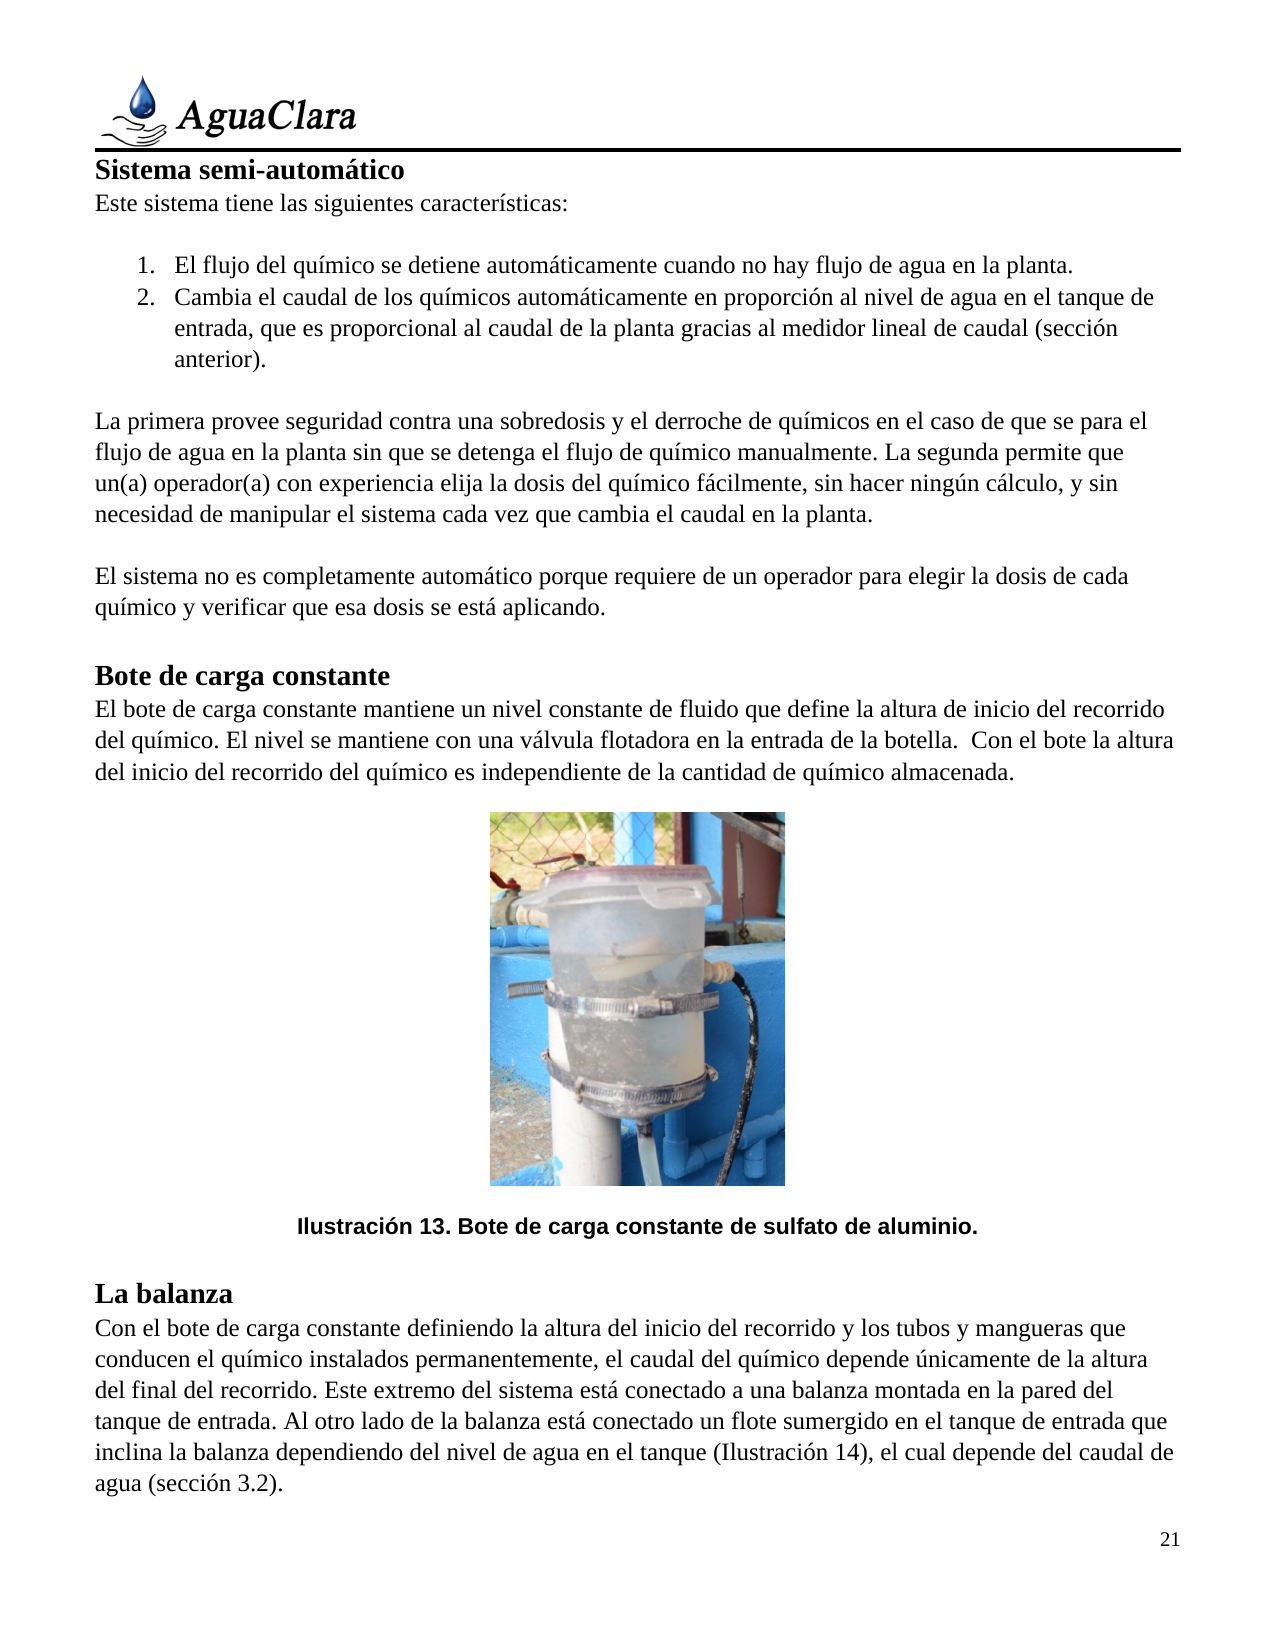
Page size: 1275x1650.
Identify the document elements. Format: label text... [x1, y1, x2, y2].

text El sistema no es completamente automático porque requiere de un operador para elegir la dosis de cada químico y verificar que esa dosis se está aplicando. [94, 561, 1181, 621]
list Cambia el caudal de los químicos automáticamente en proporción al nivel de agua en el tanque de entrada, que es proporcional al caudal de la planta gracias al medidor lineal de caudal (sección anterior). [137, 282, 1181, 372]
text Ilustración 13. Bote de carga constante de sulfato de aluminio. [94, 1213, 1181, 1239]
list El flujo del químico se detiene automáticamente cuando no hay flujo de agua en la planta. [137, 251, 1181, 279]
text Este sistema tiene las siguientes características: [94, 188, 1181, 217]
subtitle La balanza [94, 1276, 1181, 1310]
text Con el bote de carga constante definiendo la altura del inicio del recorrido y los tubos y mangueras que conducen el químico instalados permanentemente, el caudal del químico depende únicamente de la altura del final del recorrido. Este extremo del sistema está conectado a una balanza montada en la pared del tanque de entrada. Al otro lado de la balanza está conectado un flote sumergido en el tanque de entrada que inclina la balanza dependiendo del nivel de agua en el tanque (Ilustración 14), el cual depende del caudal de agua (sección 3.2). [94, 1313, 1181, 1497]
subtitle Bote de carga constante [94, 658, 1181, 692]
text La primera provee seguridad contra una sobredosis y el derroche de químicos en el caso de que se para el flujo de agua en la planta sin que se detenga el flujo de químico manualmente. La segunda permite que un(a) operador(a) con experiencia elija la dosis del químico fácilmente, sin hacer ningún cálculo, y sin necesidad de manipular el sistema cada vez que cambia el caudal en la planta. [94, 406, 1181, 528]
picture [94, 75, 373, 148]
subtitle Sistema semi-automático [94, 152, 1181, 186]
picture [489, 812, 786, 1186]
text El bote de carga constante mantiene un nivel constante de fluido que define la altura de inicio del recorrido del químico. El nivel se mantiene con una válvula flotadora en la entrada de la botella. Con el bote la altura del inicio del recorrido del químico es independiente de la cantidad de químico almacenada. [94, 694, 1181, 785]
